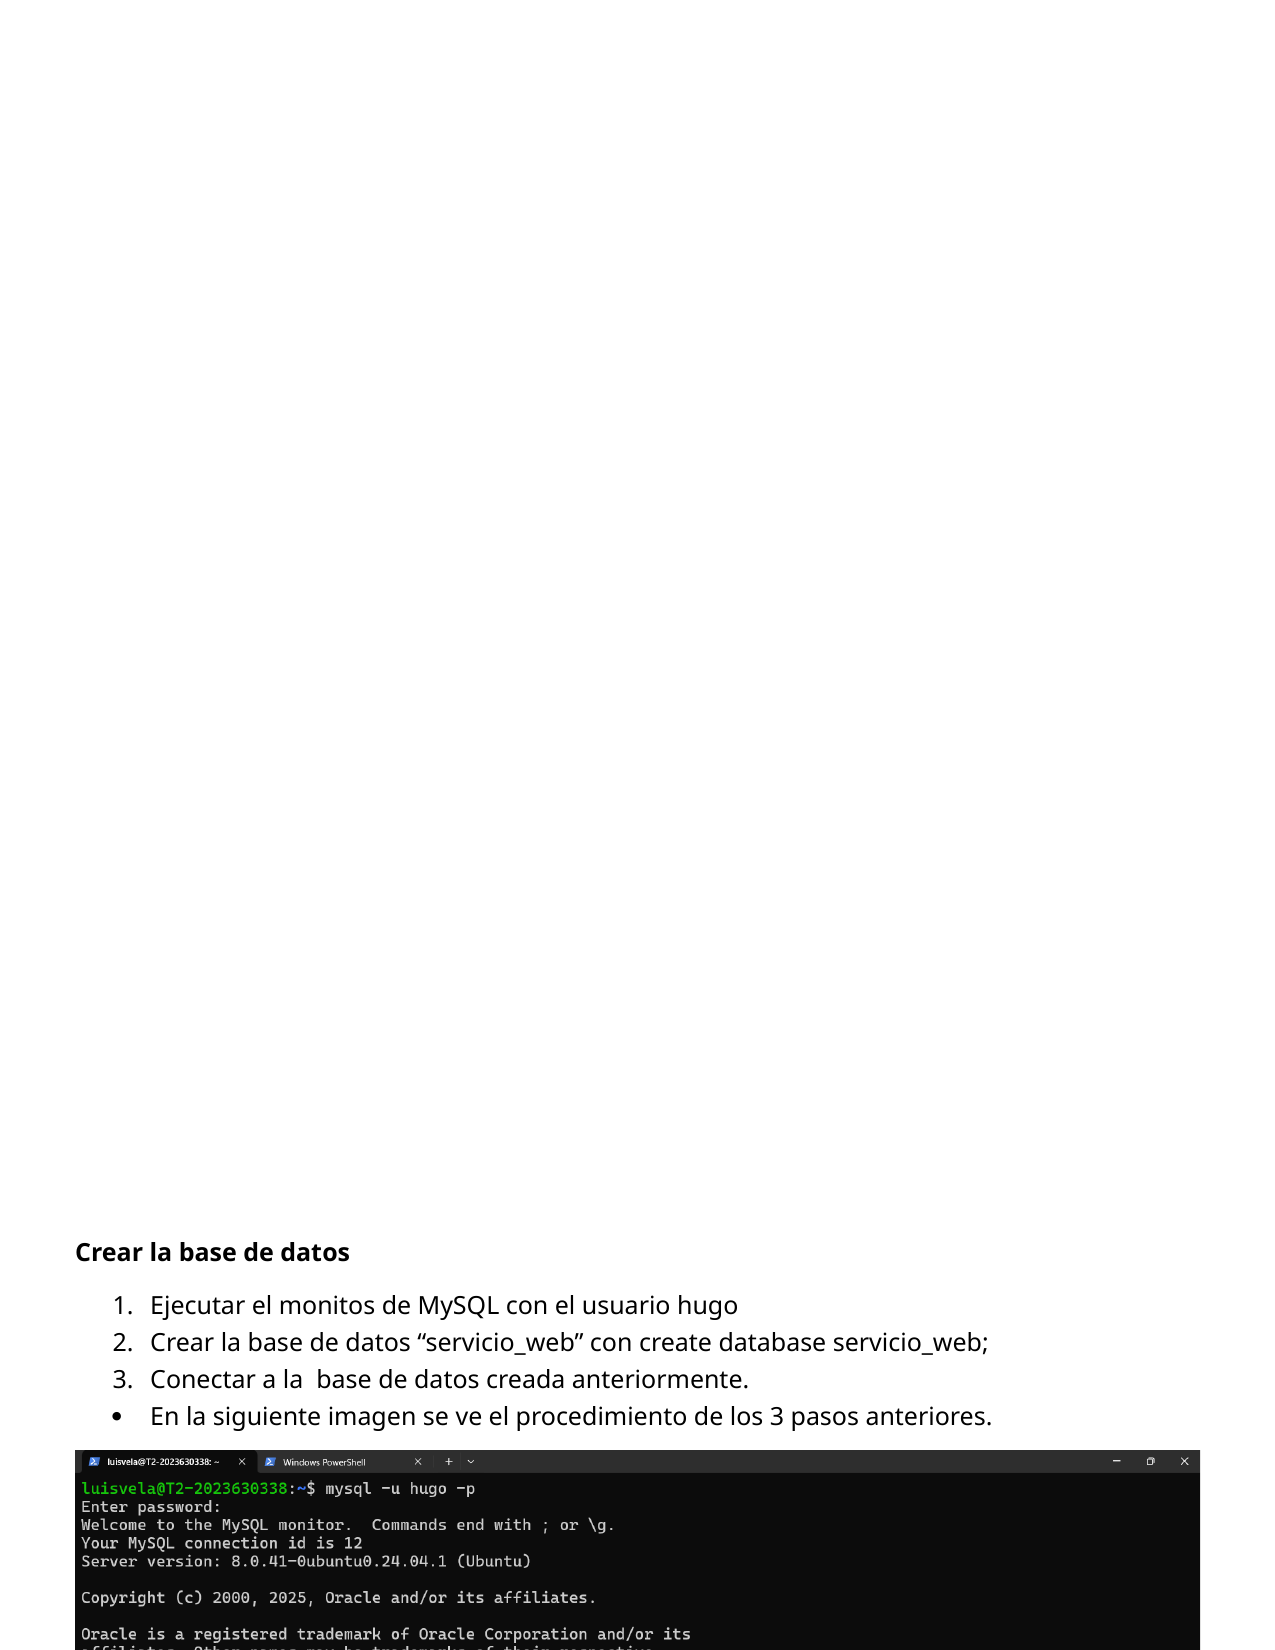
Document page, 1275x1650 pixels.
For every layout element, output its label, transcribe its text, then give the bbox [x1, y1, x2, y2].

list Conectar a la base de datos creada anteriormente. [112, 1362, 1200, 1396]
list En la siguiente imagen se ve el procedimiento de los 3 pasos anteriores. [112, 1398, 1200, 1432]
picture [75, 1450, 1200, 1650]
list Crear la base de datos “servicio_web” con create database servicio_web; [112, 1325, 1200, 1359]
text Crear la base de datos [75, 1234, 1200, 1269]
list Ejecutar el monitos de MySQL con el usuario hugo [112, 1288, 1200, 1322]
